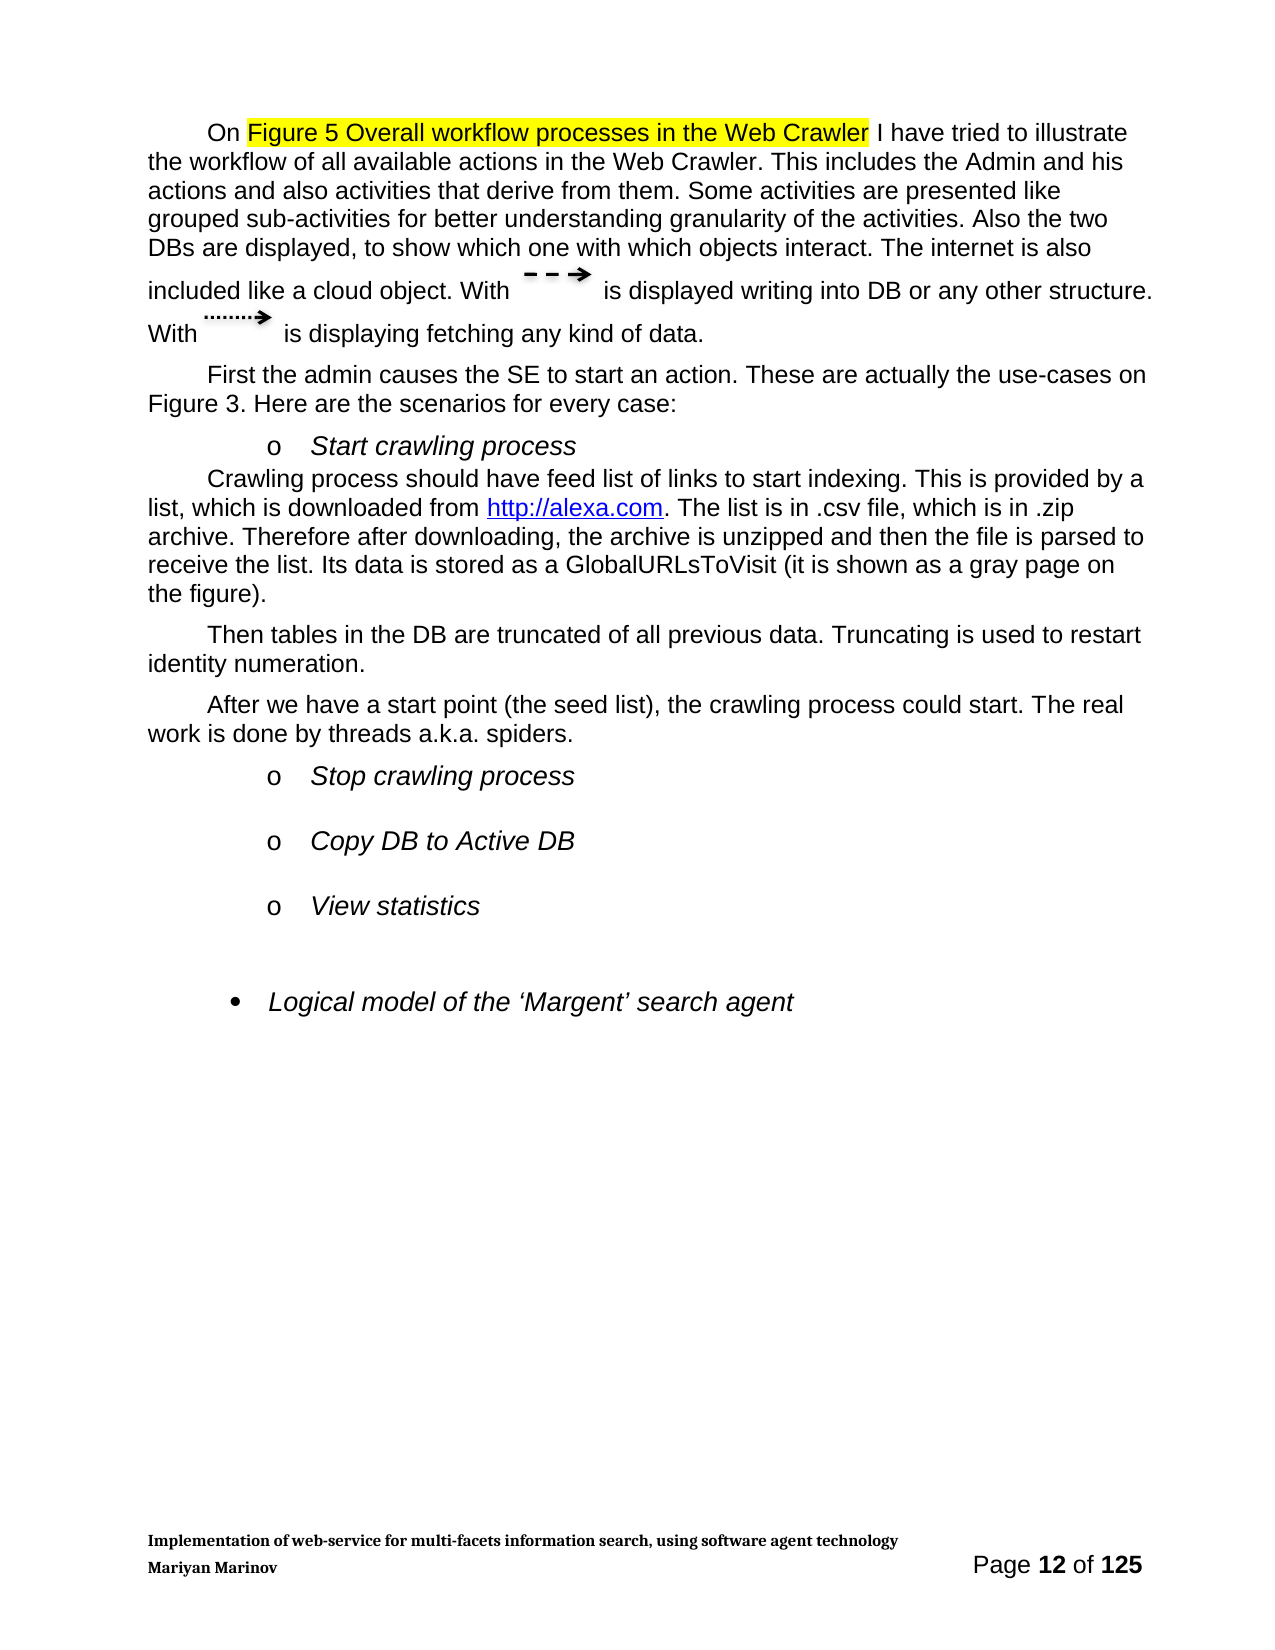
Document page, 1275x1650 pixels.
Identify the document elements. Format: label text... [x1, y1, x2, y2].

list Start crawling process [266, 430, 1157, 464]
list Copy DB to Active DB [266, 825, 1157, 858]
list Stop crawling process [266, 760, 1157, 794]
text Then tables in the DB are truncated of all previous data. Truncating is used to restart identity numeration. [148, 620, 1157, 678]
text On Figure 5 I have tried to illustrate the workflow of all available actions in the Web Crawler. This includes the Admin and his actions and also activities that derive from them. Some activities are presented like grouped sub-activities for better understanding granularity of the activities. Also the two DBs are displayed, to show which one with which objects interact. The internet is also included like a cloud object. With is displayed writing into DB or any other structure. With is displaying fetching any kind of data. [148, 118, 1157, 348]
text Crawling process should have feed list of links to start indexing. This is provided by a list, which is downloaded from http://alexa.com. The list is in .csv file, which is in .zip archive. Therefore after downloading, the archive is unzipped and then the file is parsed to receive the list. Its data is stored as a GlobalURLsToVisit (it is shown as a gray page on the figure). [148, 464, 1157, 608]
list Logical model of the ‘Margent’ search agent [231, 986, 1157, 1048]
text First the admin causes the SE to start an action. These are actually the use-cases on Figure 3. Here are the scenarios for every case: [148, 360, 1157, 418]
text After we have a start point (the seed list), the crawling process could start. The real work is done by threads a.k.a. spiders. [148, 690, 1157, 748]
list View statistics [266, 890, 1157, 923]
